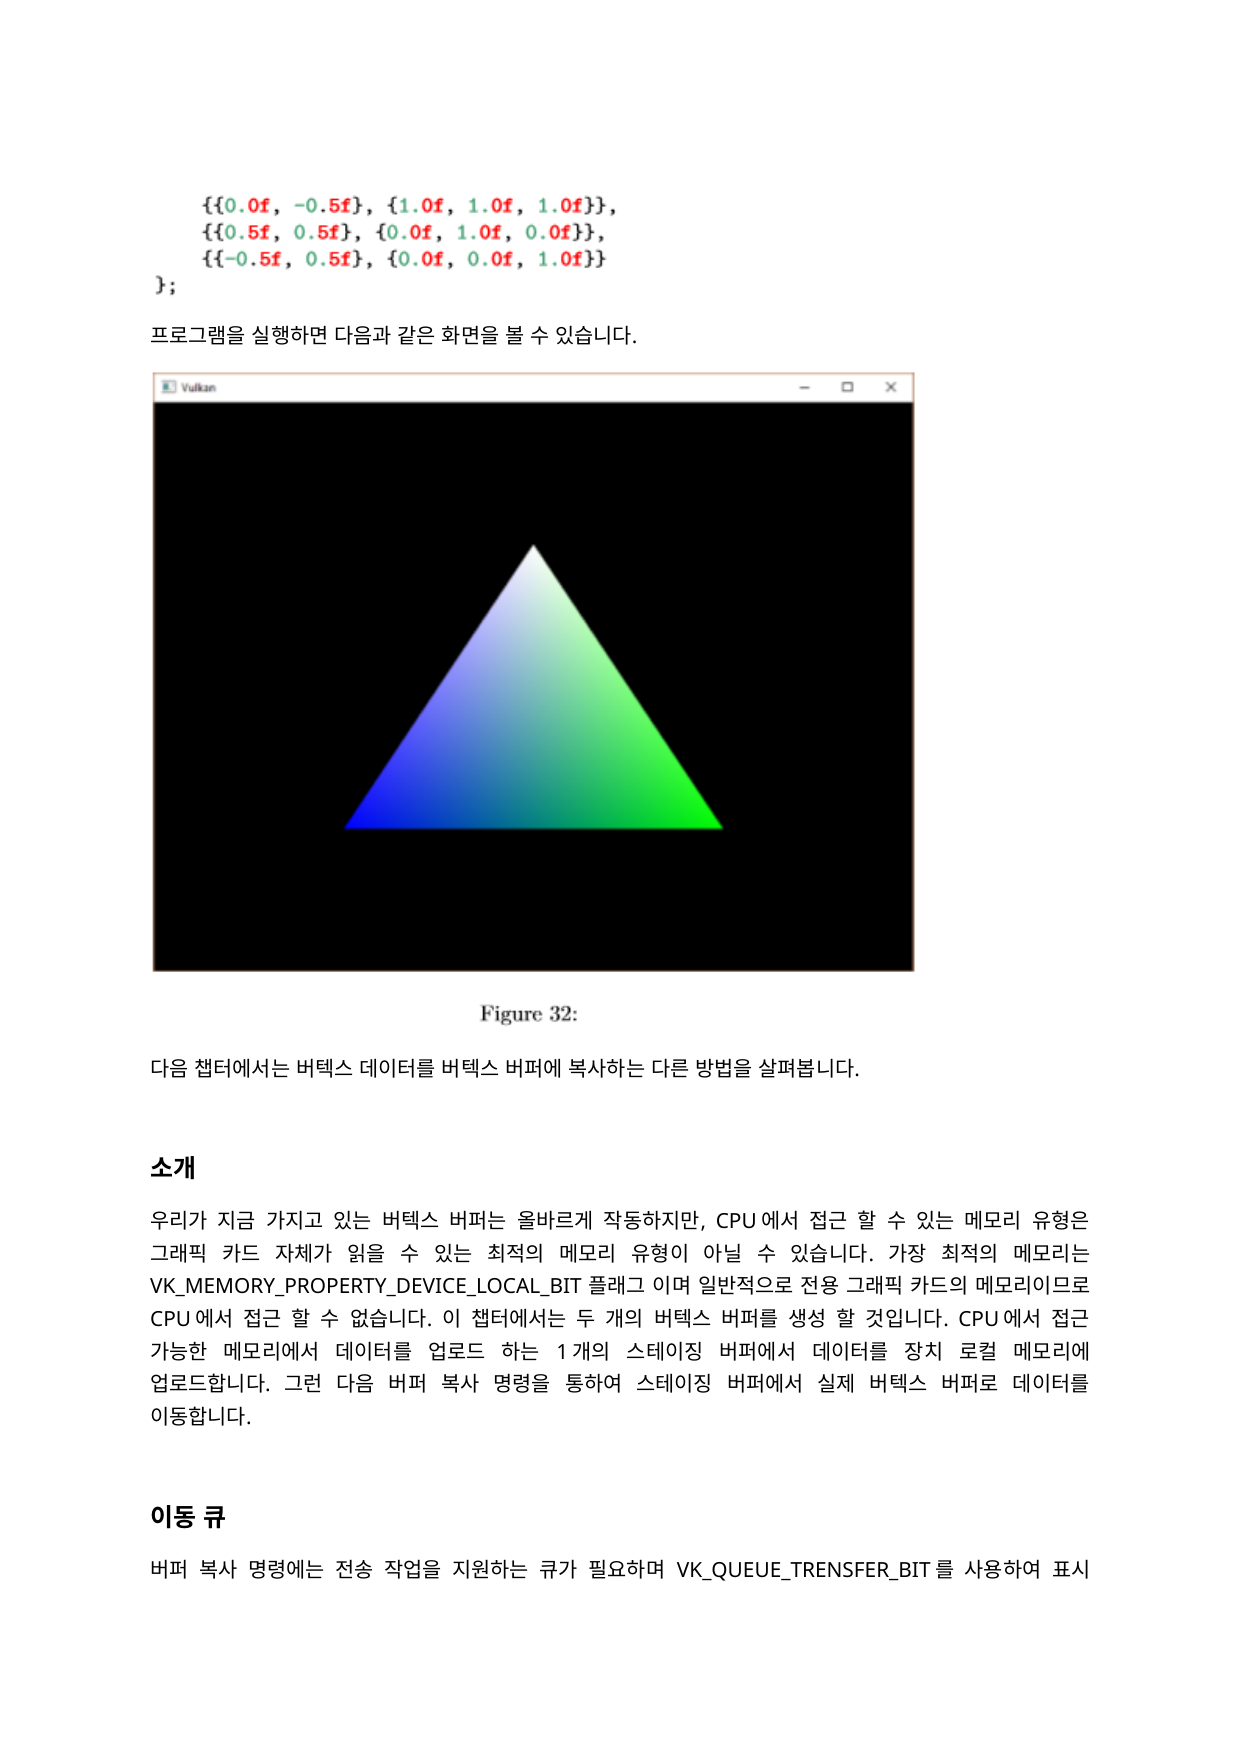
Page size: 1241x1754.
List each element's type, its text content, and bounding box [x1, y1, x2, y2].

text 우리가 지금 가지고 있는 버텍스 버퍼는 올바르게 작동하지만, CPU에서 접근 할 수 있는 메모리 유형은 그래픽 카드 자체가 읽을 수 있는 최적의 메모리 유형이 아닐 수 있습니다. 가장 최적의 메모리는 VK_MEMORY_PROPERTY_DEVICE_LOCAL_BIT 플래그 이며 일반적으로 전용 그래픽 카드의 메모리이므로 CPU에서 접근 할 수 없습니다. 이 챕터에서는 두 개의 버텍스 버퍼를 생성 할 것입니다. CPU에서 접근 가능한 메모리에서 데이터를 업로드 하는 1개의 스테이징 버퍼에서 데이터를 장치 로컬 메모리에 업로드합니다. 그런 다음 버퍼 복사 명령을 통하여 스테이징 버퍼에서 실제 버텍스 버퍼로 데이터를 이동합니다. [150, 1204, 1090, 1431]
picture [150, 368, 921, 1033]
picture [150, 177, 621, 301]
text 이동 큐 [150, 1497, 1090, 1533]
text 프로그램을 실행하면 다음과 같은 화면을 볼 수 있습니다. [150, 319, 1090, 350]
text 다음 챕터에서는 버텍스 데이터를 버텍스 버퍼에 복사하는 다른 방법을 살펴봅니다. [150, 1052, 1090, 1082]
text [150, 1553, 1090, 1583]
text 소개 [150, 1148, 1090, 1185]
